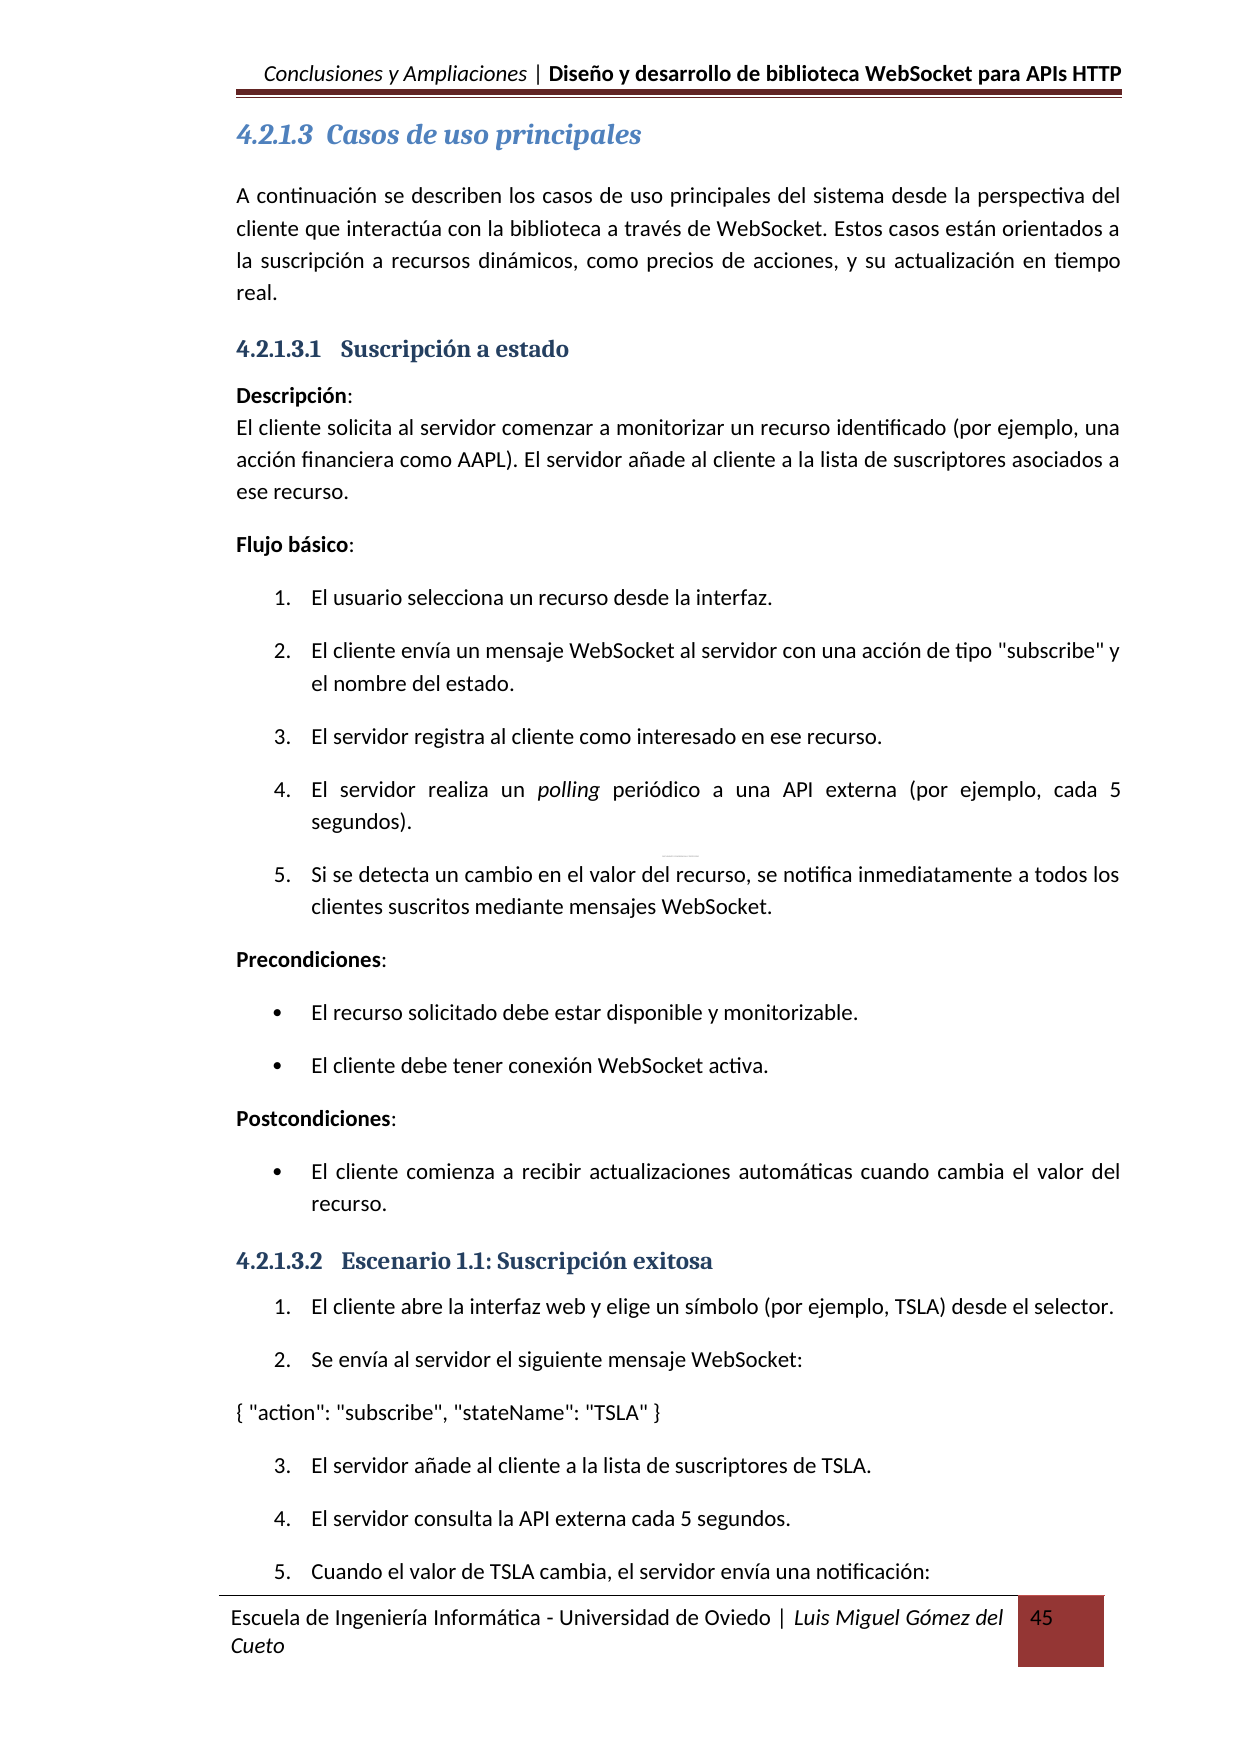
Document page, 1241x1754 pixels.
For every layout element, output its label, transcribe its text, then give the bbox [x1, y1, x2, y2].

list Se envía al servidor el siguiente mensaje WebSocket: [274, 1345, 1122, 1373]
text Descripción: El cliente solicita al servidor comenzar a monitorizar un recurso identificado (por ejemplo, una acción financiera como AAPL). El servidor añade al cliente a la lista de suscriptores asociados a ese recurso. [236, 381, 1122, 506]
subtitle Suscripción a estado [236, 335, 1122, 364]
list El cliente envía un mensaje WebSocket al servidor con una acción de tipo "subscribe" y el nombre del estado. [274, 637, 1122, 697]
list El cliente debe tener conexión WebSocket activa. [274, 1051, 1122, 1079]
list El cliente comienza a recibir actualizaciones automáticas cuando cambia el valor del recurso. [274, 1157, 1122, 1217]
list El servidor añade al cliente a la lista de suscriptores de TSLA. [274, 1451, 1122, 1479]
text A continuación se describen los casos de uso principales del sistema desde la perspectiva del cliente que interactúa con la biblioteca a través de WebSocket. Estos casos están orientados a la suscripción a recursos dinámicos, como precios de acciones, y su actualización en tiempo real. [236, 182, 1122, 306]
list El cliente abre la interfaz web y elige un símbolo (por ejemplo, TSLA) desde el selector. [274, 1292, 1122, 1320]
list El servidor registra al cliente como interesado en ese recurso. [274, 722, 1122, 750]
list Cuando el valor de TSLA cambia, el servidor envía una notificación: [274, 1557, 1122, 1585]
list El servidor realiza un polling periódico a una API externa (por ejemplo, cada 5 segundos). [274, 775, 1122, 835]
text Flujo básico: [236, 531, 1122, 558]
list El recurso solicitado debe estar disponible y monitorizable. [274, 998, 1122, 1026]
list El servidor consulta la API externa cada 5 segundos. [274, 1504, 1122, 1532]
text Precondiciones: [236, 945, 1122, 973]
list El usuario selecciona un recurso desde la interfaz. [274, 583, 1122, 612]
text { "action": "subscribe", "stateName": "TSLA" } [236, 1398, 1122, 1426]
subtitle Escenario 1.1: Suscripción exitosa [236, 1247, 1122, 1275]
list Si se detecta un cambio en el valor del recurso, se notifica inmediatamente a todos los clientes suscritos mediante mensajes WebSocket. [274, 860, 1122, 920]
text Postcondiciones: [236, 1104, 1122, 1132]
subtitle Casos de uso principales [236, 118, 1122, 152]
